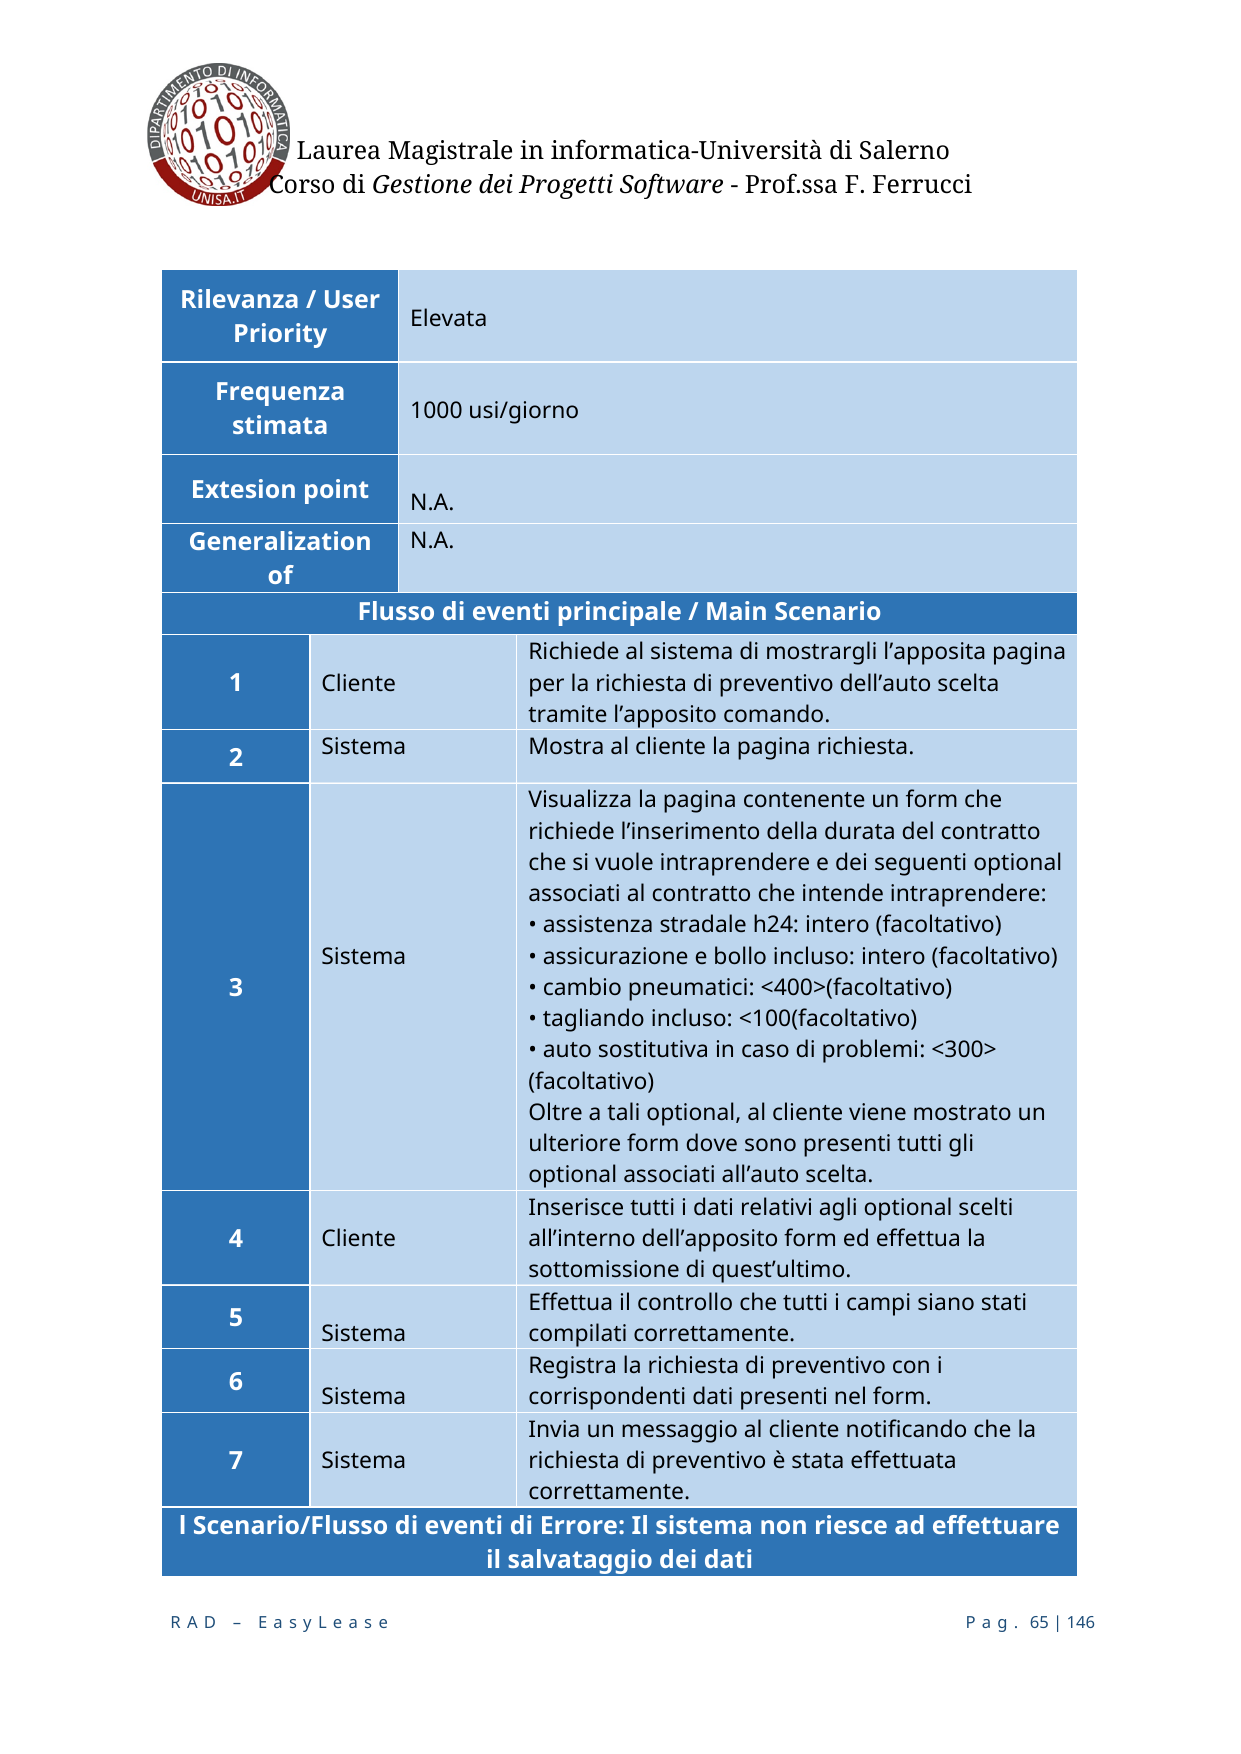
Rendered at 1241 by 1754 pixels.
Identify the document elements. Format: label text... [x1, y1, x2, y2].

table_cell 5 [162, 1286, 309, 1348]
table_cell Cliente [311, 1191, 516, 1284]
table_cell Sistema [311, 1349, 516, 1412]
table_cell Invia un messaggio al cliente notificando che la richiesta di preventivo è stata effettuata correttamente. [517, 1413, 1077, 1506]
table_cell 6 [162, 1349, 309, 1412]
table_cell Visualizza la pagina contenente un form che richiede l’inserimento della durata del contratto che si vuole intraprendere e dei seguenti optional associati al contratto che intende intraprendere: • assistenza stradale h24: intero (facoltativo) • assicurazione e bollo incluso: intero (facoltativo) • cambio pneumatici: <400>(facoltativo) • tagliando incluso: <100(facoltativo) • auto sostitutiva in caso di problemi: <300> (facoltativo) Oltre a tali optional, al cliente viene mostrato un ulteriore form dove sono presenti tutti gli optional associati all’auto scelta. [517, 784, 1077, 1190]
table_cell 1 [162, 635, 309, 729]
table_cell Mostra al cliente la pagina richiesta. [517, 730, 1077, 782]
table_cell 3 [162, 784, 309, 1190]
table_cell Extesion point [162, 455, 398, 523]
table_cell 7 [162, 1413, 309, 1506]
table_cell Sistema [311, 1413, 516, 1506]
table_cell 1000 usi/giorno [399, 363, 1077, 454]
table_cell Elevata [399, 270, 1077, 361]
table_cell Sistema [311, 784, 516, 1190]
table_cell Richiede al sistema di mostrargli l’apposita pagina per la richiesta di preventivo dell’auto scelta tramite l’apposito comando. [517, 635, 1077, 729]
table_cell Rilevanza / User Priority [162, 270, 398, 361]
table_cell Cliente [311, 635, 516, 729]
table_cell Inserisce tutti i dati relativi agli optional scelti all’interno dell’apposito form ed effettua la sottomissione di quest’ultimo. [517, 1191, 1077, 1284]
table_cell Effettua il controllo che tutti i campi siano stati compilati correttamente. [517, 1286, 1077, 1348]
table_cell N.A. [399, 455, 1077, 523]
table_cell 2 [162, 730, 309, 782]
table_cell Frequenza stimata [162, 363, 398, 454]
table_cell Flusso di eventi principale / Main Scenario [162, 593, 1077, 634]
table_cell Registra la richiesta di preventivo con i corrispondenti dati presenti nel form. [517, 1349, 1077, 1412]
picture [147, 63, 290, 206]
table_cell N.A. [399, 524, 1077, 592]
table_cell Generalization of [162, 524, 398, 592]
table_cell 4 [162, 1191, 309, 1284]
table_cell l Scenario/Flusso di eventi di Errore: Il sistema non riesce ad effettuare il salvataggio dei dati [162, 1508, 1077, 1576]
table_cell Sistema [311, 1286, 516, 1348]
table_cell Sistema [311, 730, 516, 782]
